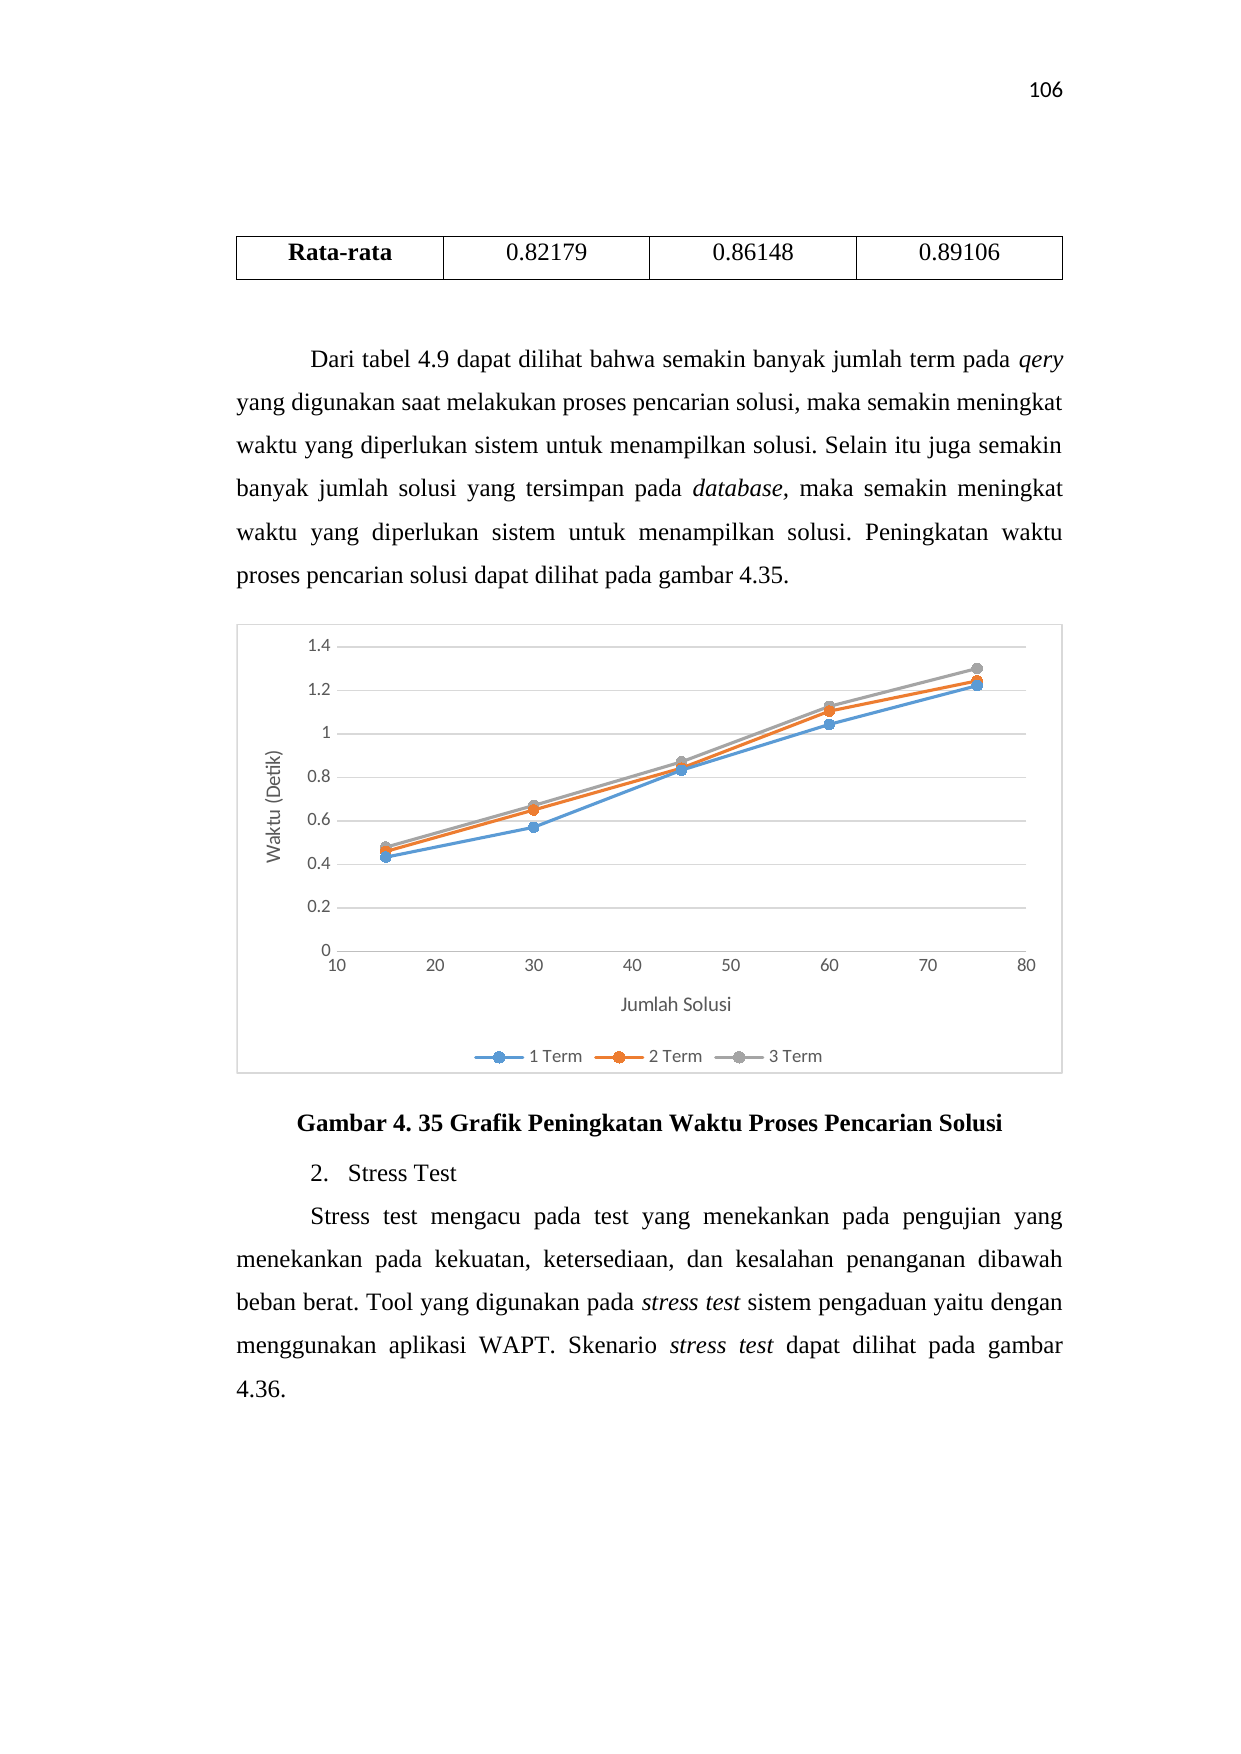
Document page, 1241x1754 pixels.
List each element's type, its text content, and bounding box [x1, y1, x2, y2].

table_cell 0.82179 [444, 237, 649, 279]
table_cell Rata-rata [237, 237, 443, 279]
text Gambar 4. 35 Grafik Peningkatan Waktu Proses Pencarian Solusi [236, 1108, 1063, 1137]
text Stress test mengacu pada test yang menekankan pada pengujian yang menekankan pada kekuatan, ketersediaan, dan kesalahan penanganan dibawah beban berat. Tool yang digunakan pada stress test sistem pengaduan yaitu dengan menggunakan aplikasi WAPT. Skenario stress test dapat dilihat pada gambar 4.36. [236, 1201, 1063, 1402]
table_cell 0.89106 [857, 237, 1062, 279]
list Stress Test [310, 1158, 1063, 1187]
table_cell 0.86148 [650, 237, 856, 279]
text Dari tabel 4.9 dapat dilihat bahwa semakin banyak jumlah term pada qery yang digunakan saat melakukan proses pencarian solusi, maka semakin meningkat waktu yang diperlukan sistem untuk menampilkan solusi. Selain itu juga semakin banyak jumlah solusi yang tersimpan pada database, maka semakin meningkat waktu yang diperlukan sistem untuk menampilkan solusi. Peningkatan waktu proses pencarian solusi dapat dilihat pada gambar 4.35. [236, 344, 1063, 588]
